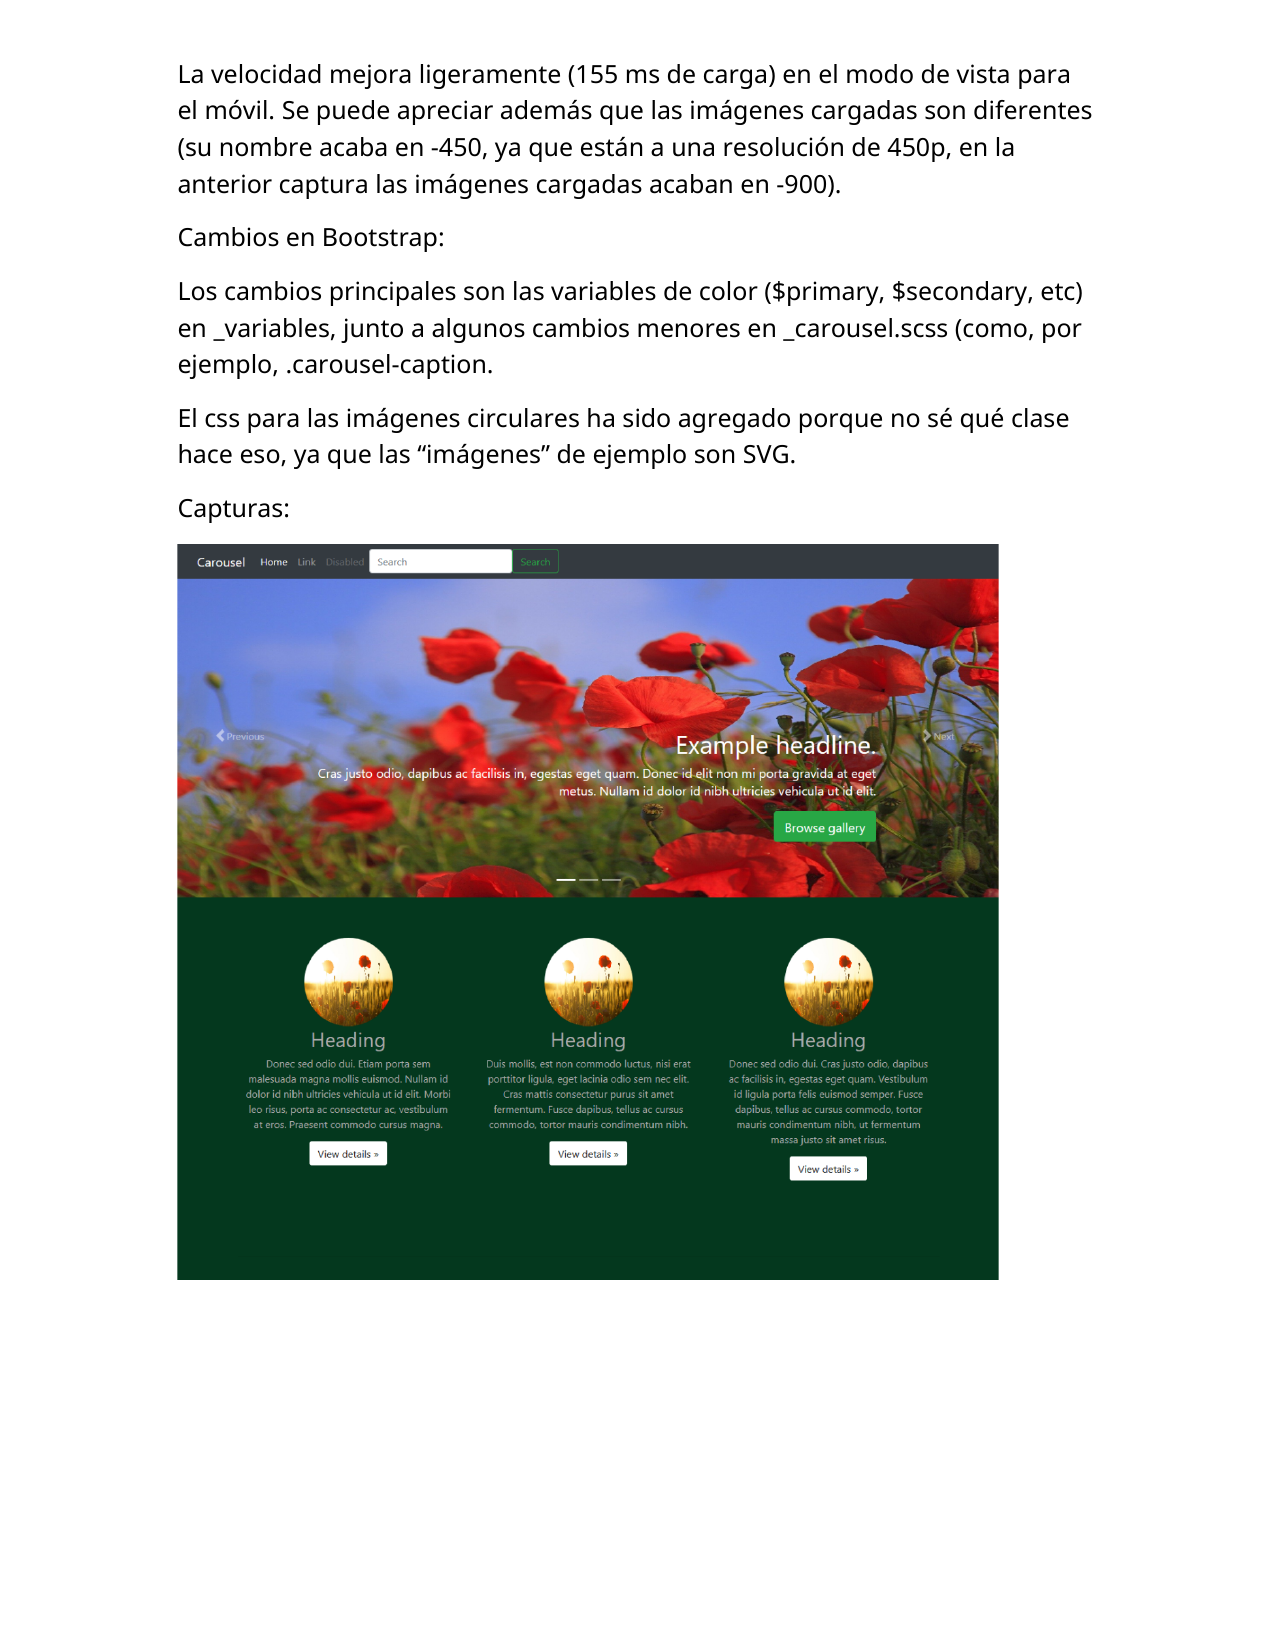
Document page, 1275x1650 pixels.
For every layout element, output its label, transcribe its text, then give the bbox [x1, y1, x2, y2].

text Capturas: [177, 491, 1098, 525]
text El css para las imágenes circulares ha sido agregado porque no sé qué clase hace eso, ya que las “imágenes” de ejemplo son SVG. [177, 400, 1098, 471]
text Cambios en Bootstrap: [177, 220, 1098, 254]
text La velocidad mejora ligeramente (155 ms de carga) en el modo de vista para el móvil. Se puede apreciar además que las imágenes cargadas son diferentes (su nombre acaba en -450, ya que están a una resolución de 450p, en la anterior captura las imágenes cargadas acaban en -900). [177, 56, 1098, 201]
picture [177, 544, 999, 1280]
text Los cambios principales son las variables de color ($primary, $secondary, etc) en _variables, junto a algunos cambios menores en _carousel.scss (como, por ejemplo, .carousel-caption. [177, 273, 1098, 381]
